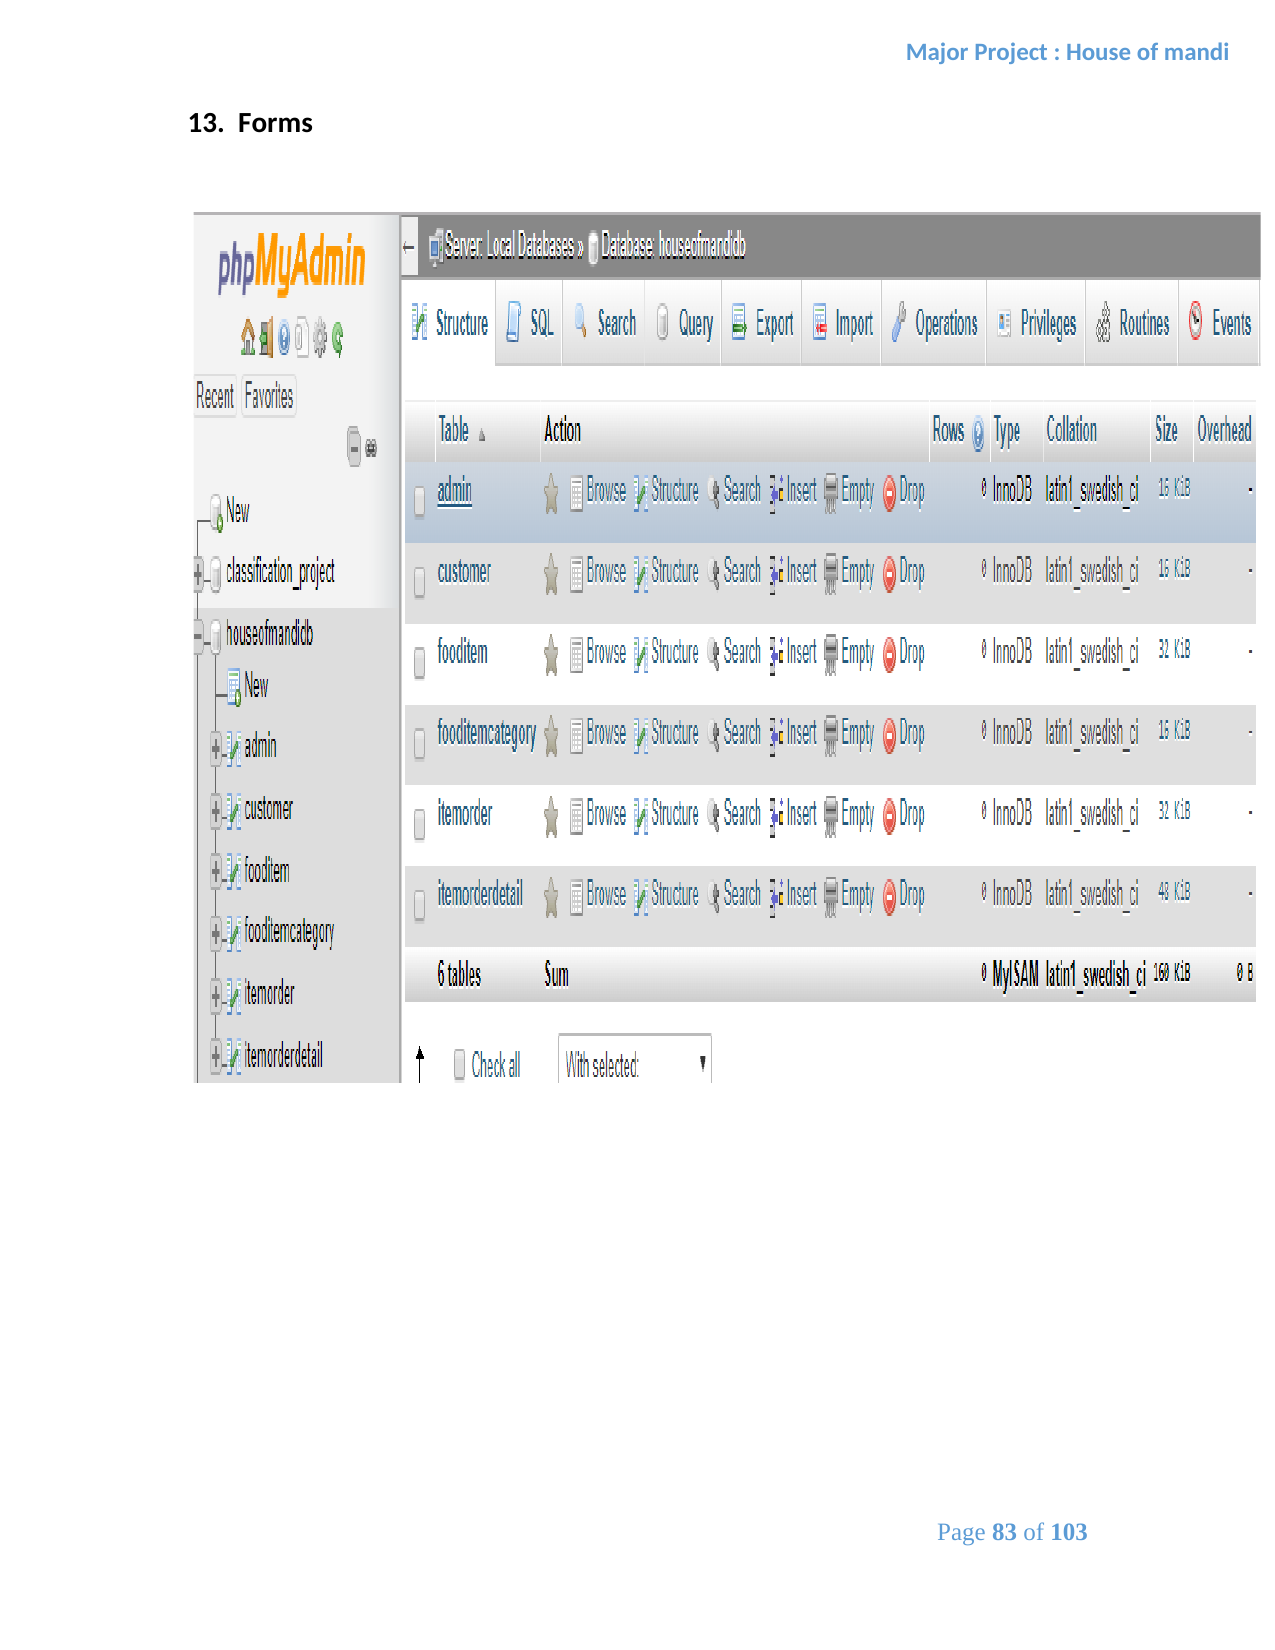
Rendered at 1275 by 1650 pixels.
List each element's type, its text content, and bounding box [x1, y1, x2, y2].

picture [193, 210, 1261, 1083]
text 13. Forms [187, 104, 1087, 139]
